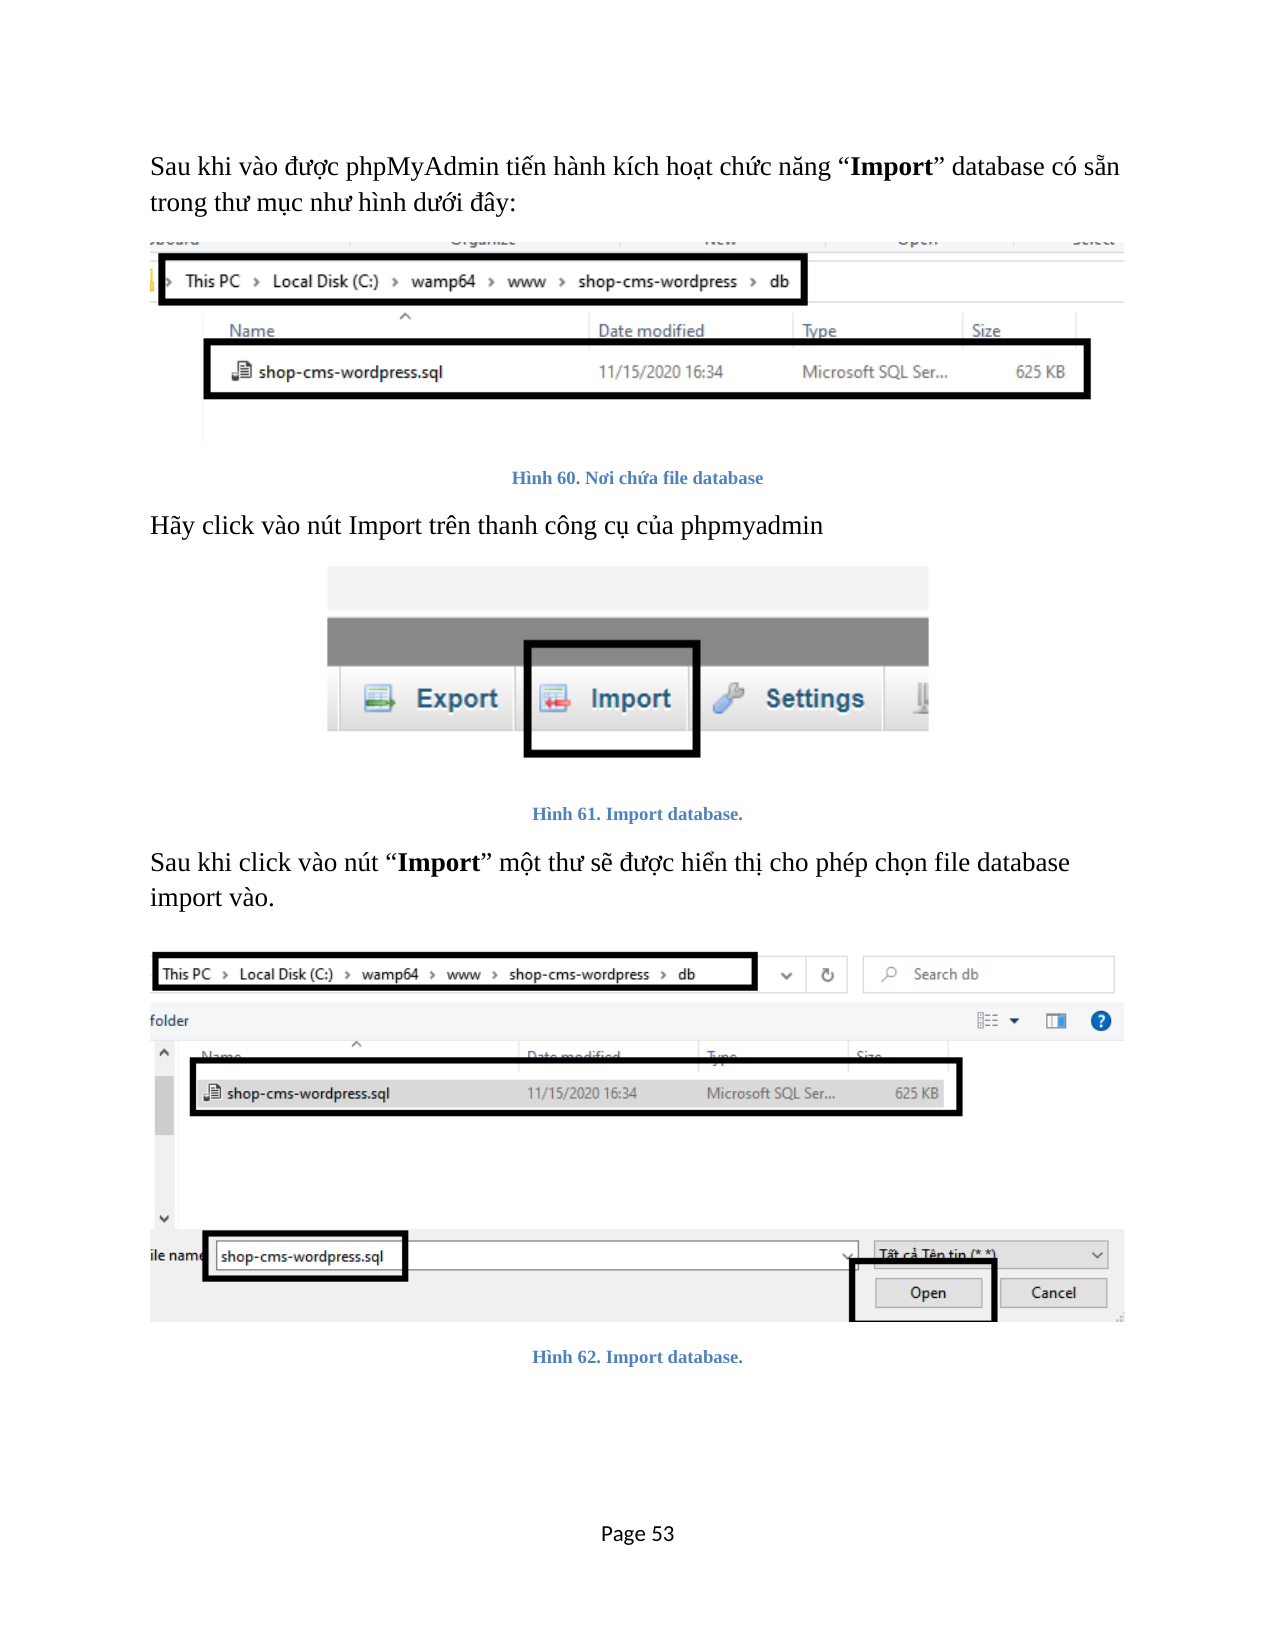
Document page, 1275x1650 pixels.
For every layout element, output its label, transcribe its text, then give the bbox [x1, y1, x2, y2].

text Hãy click vào nút Import trên thanh công cụ của phpmyadmin [150, 509, 1125, 540]
text Hình 62. Import database. [150, 1346, 1125, 1368]
picture [327, 565, 929, 779]
text Sau khi click vào nút “Import” một thư sẽ được hiển thị cho phép chọn file database import vào. [150, 846, 1125, 913]
text Hình 60. Nơi chứa file database [150, 467, 1125, 488]
text Hình 61. Import database. [150, 803, 1125, 825]
text Sau khi vào được phpMyAdmin tiến hành kích hoạt chức năng “Import” database có sẵn trong thư mục như hình dưới đây: [150, 150, 1125, 217]
picture [150, 242, 1125, 442]
picture [150, 938, 1125, 1322]
